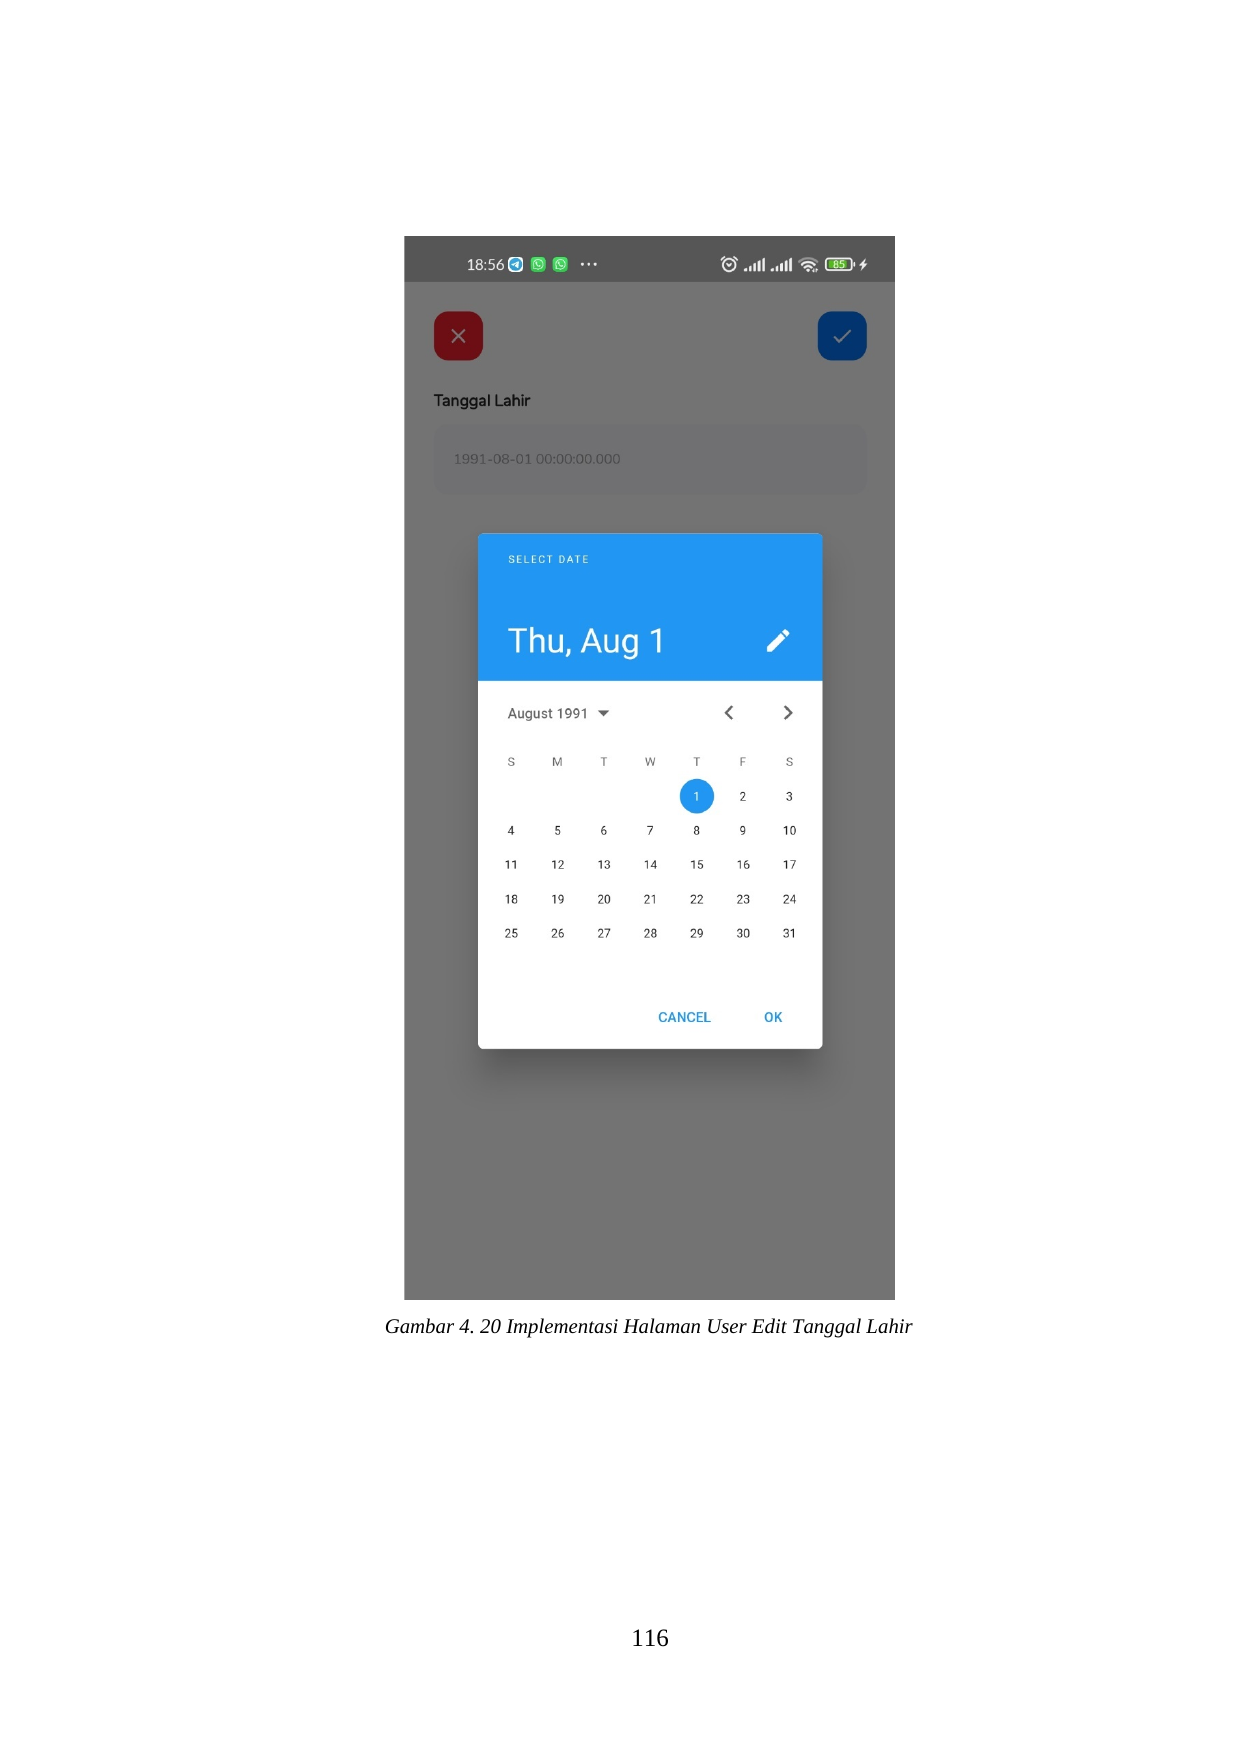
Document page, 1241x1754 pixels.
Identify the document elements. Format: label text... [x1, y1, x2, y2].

text Gambar 4. 20 Implementasi Halaman User Edit Tanggal Lahir [236, 1314, 1063, 1338]
picture [404, 236, 895, 1300]
